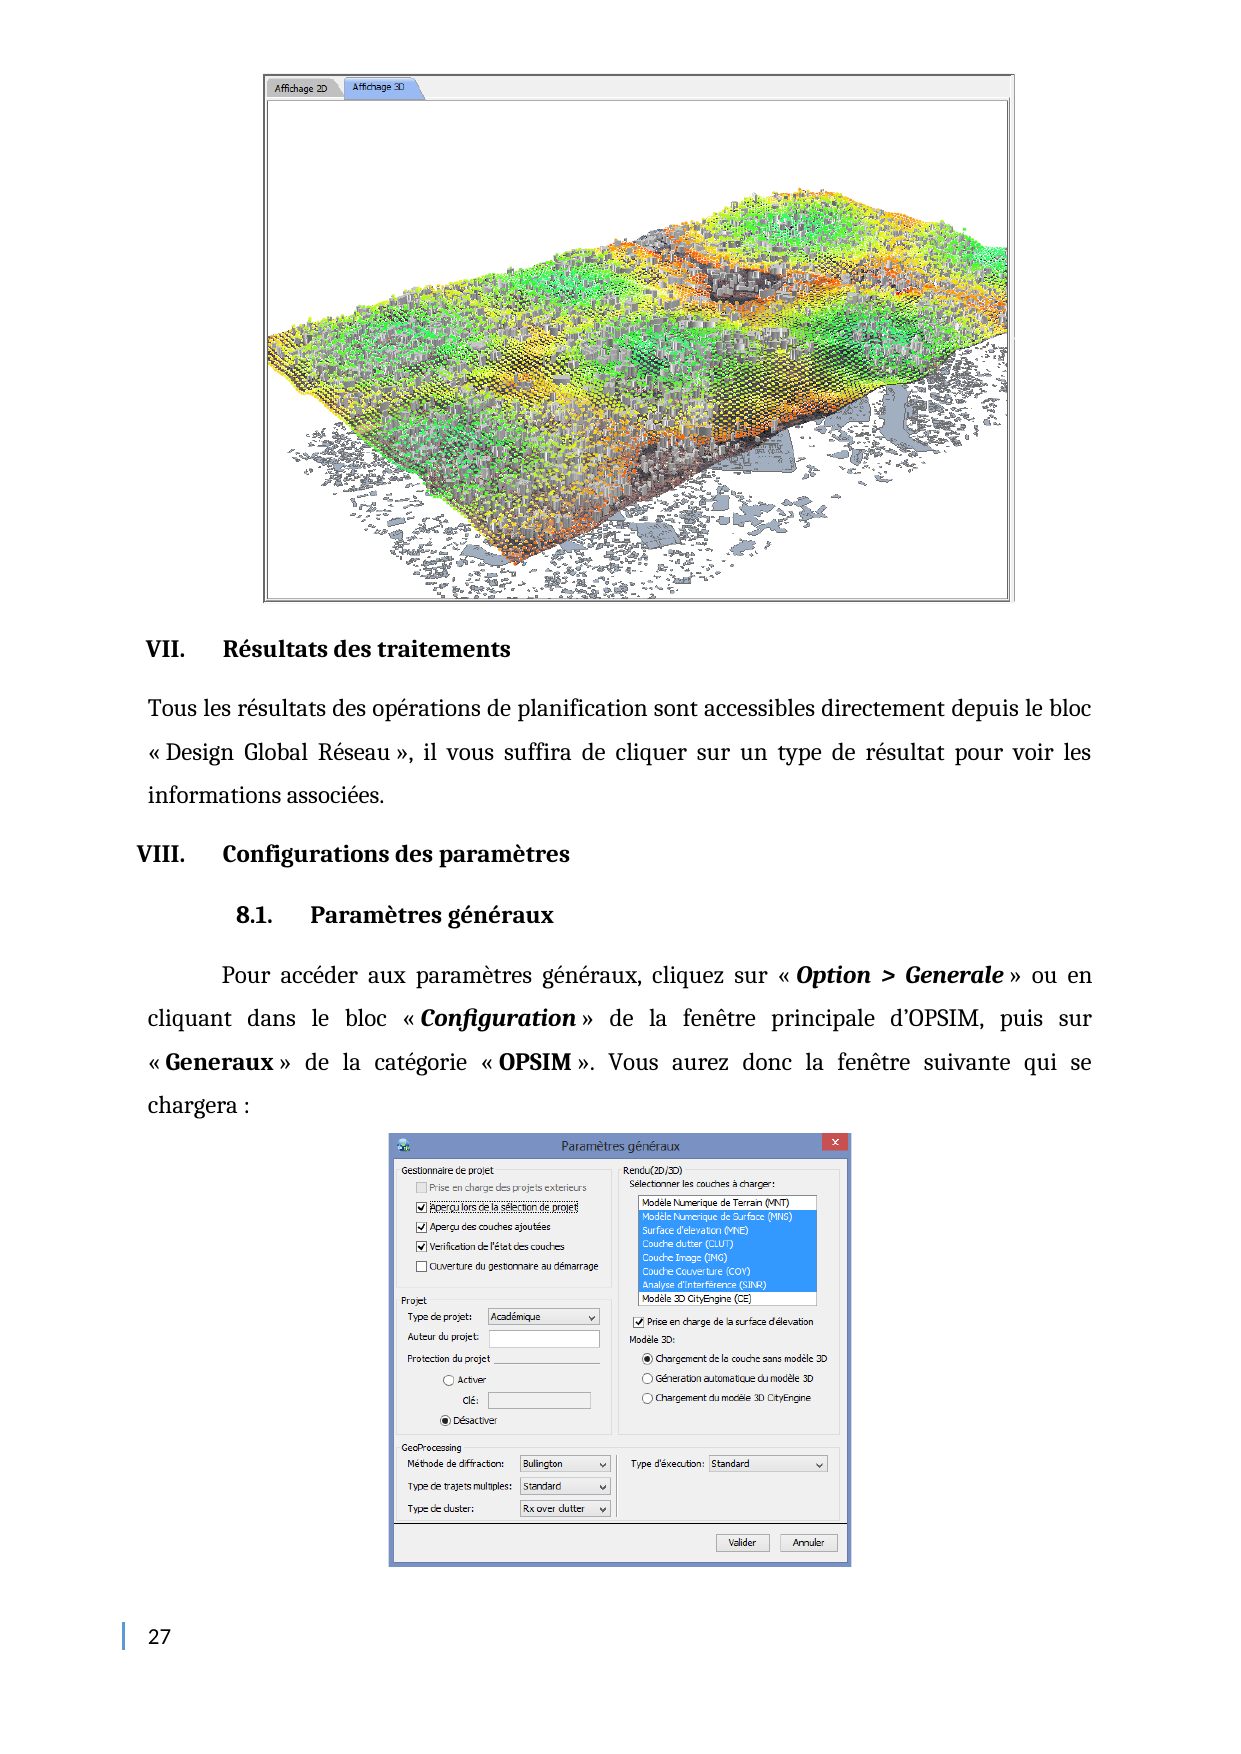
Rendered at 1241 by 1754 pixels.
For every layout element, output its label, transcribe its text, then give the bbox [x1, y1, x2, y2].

list Résultats des traitements [185, 634, 1093, 663]
list Paramètres généraux [273, 901, 1093, 930]
text Pour accéder aux paramètres généraux, cliquez sur « Option > Generale » ou en cliquant dans le bloc « Configuration » de la fenêtre principale d’OPSIM, puis sur « Generaux » de la catégorie « OPSIM ». Vous aurez donc la fenêtre suivante qui se chargera : [148, 961, 1093, 1119]
list Configurations des paramètres [185, 840, 1093, 869]
picture [263, 73, 1015, 604]
picture [388, 1133, 852, 1567]
text Tous les résultats des opérations de planification sont accessibles directement depuis le bloc « Design Global Réseau », il vous suffira de cliquer sur un type de résultat pour voir les informations associées. [148, 694, 1093, 809]
